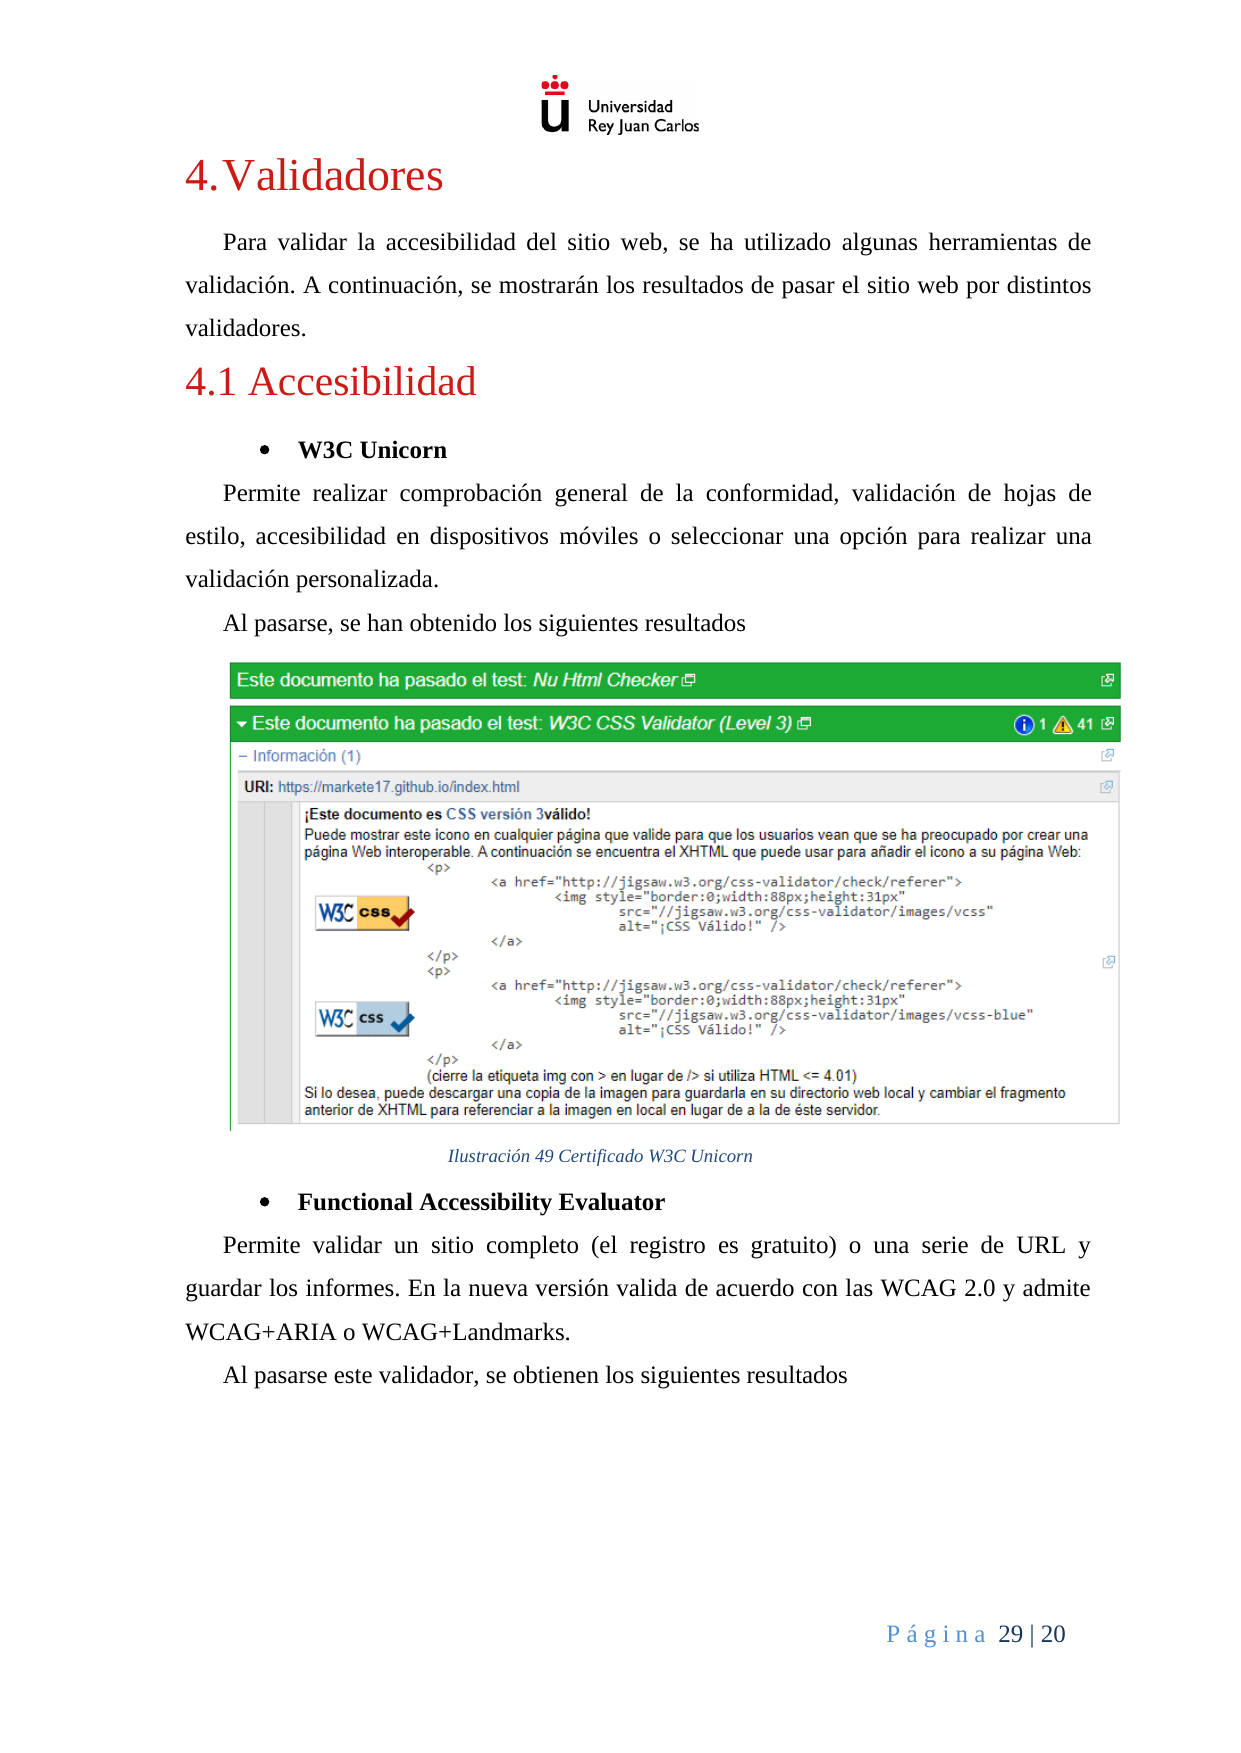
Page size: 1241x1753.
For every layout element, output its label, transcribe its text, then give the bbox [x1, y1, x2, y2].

picture [222, 650, 1139, 1131]
text Permite validar un sitio completo (el registro es gratuito) o una serie de URL y guardar los informes. En la nueva versión valida de acuerdo con las WCAG 2.0 y admite WCAG+ARIA o WCAG+Landmarks. [185, 1230, 1092, 1345]
text Al pasarse, se han obtenido los siguientes resultados [185, 608, 1092, 636]
text Para validar la accesibilidad del sitio web, se ha utilizado algunas herramientas de validación. A continuación, se mostrarán los resultados de pasar el sitio web por distintos validadores. [185, 227, 1092, 342]
picture [541, 75, 699, 135]
text Ilustración 49 Certificado W3C Unicorn [373, 1145, 1092, 1166]
subtitle 4.1 Accesibilidad [185, 356, 1092, 404]
text Permite realizar comprobación general de la conformidad, validación de hojas de estilo, accesibilidad en dispositivos móviles o seleccionar una opción para realizar una validación personalizada. [185, 478, 1092, 593]
list W3C Unicorn [260, 435, 1092, 464]
subtitle Validadores [185, 148, 1092, 200]
text Al pasarse este validador, se obtienen los siguientes resultados [185, 1360, 1092, 1388]
list Functional Accessibility Evaluator [260, 1187, 1092, 1216]
